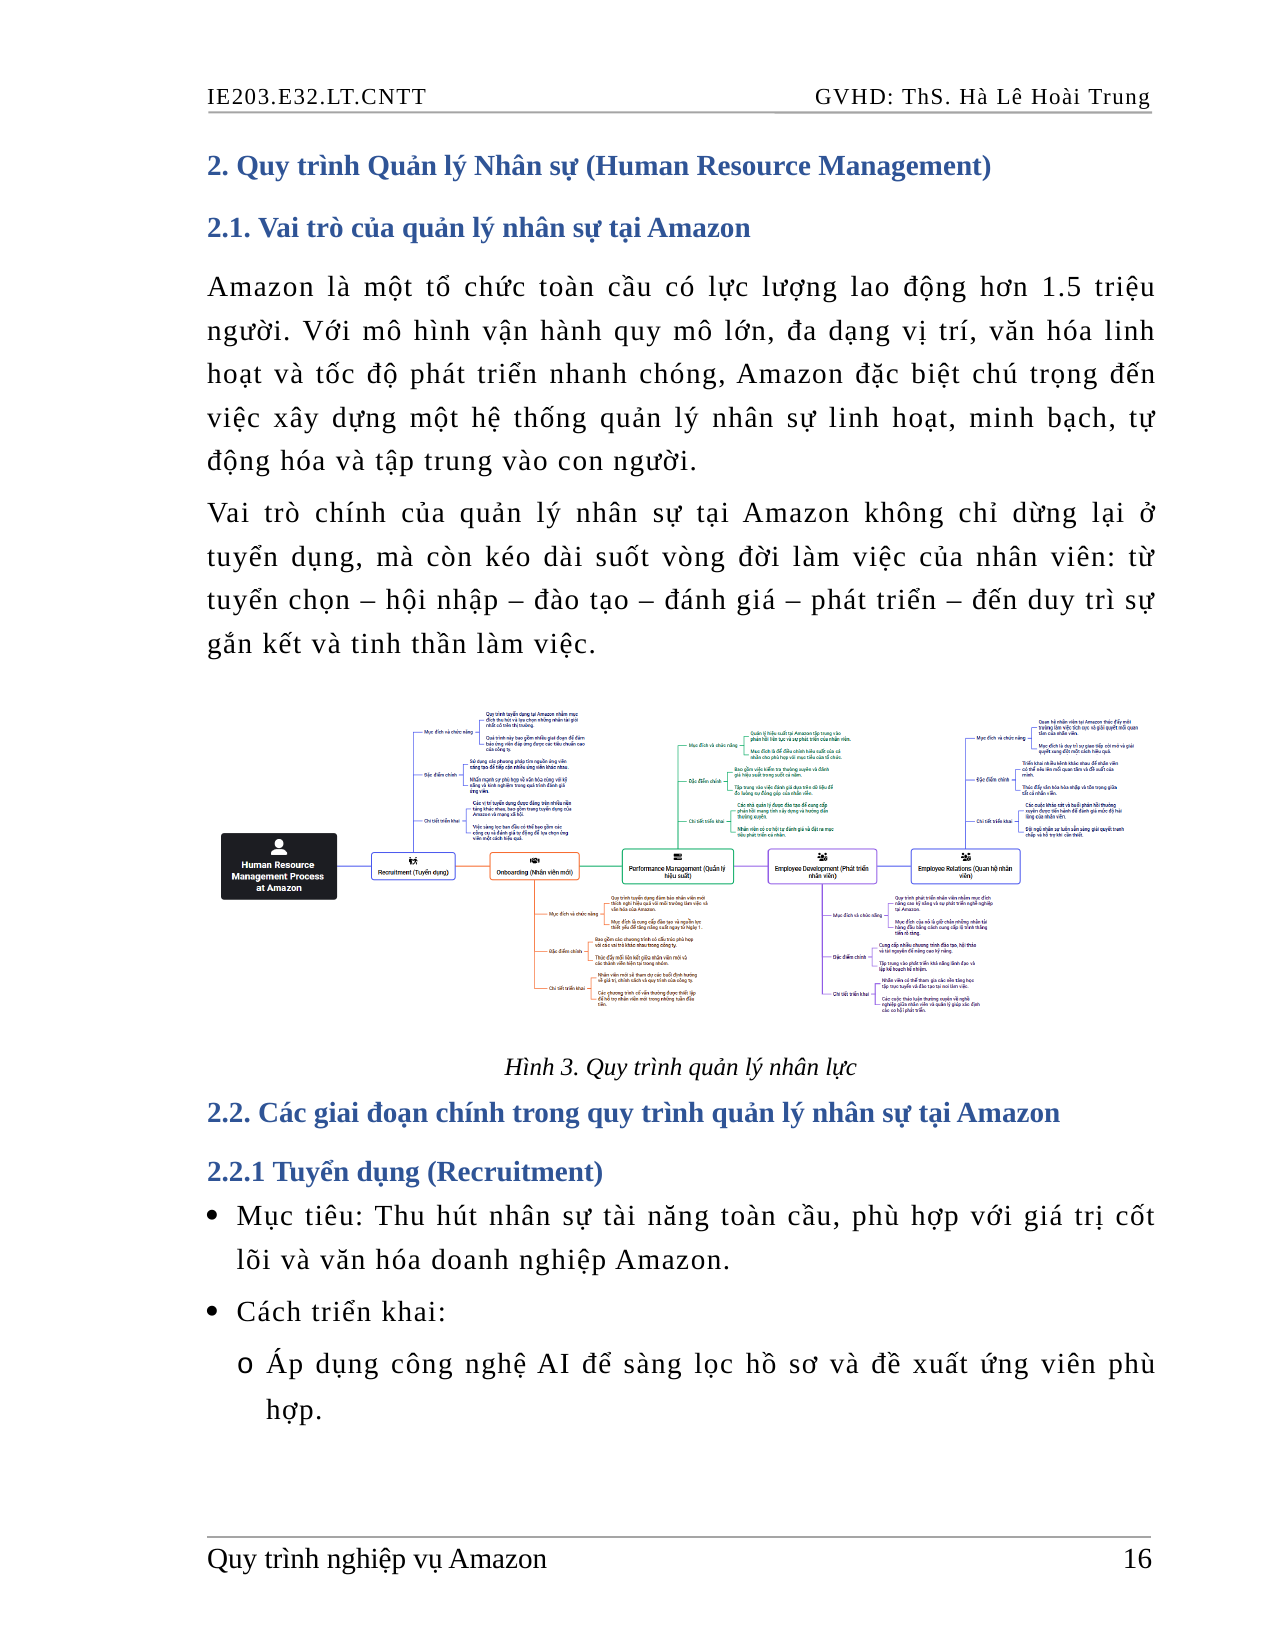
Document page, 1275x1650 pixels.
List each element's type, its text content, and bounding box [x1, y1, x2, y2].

text Vai trò của quản lý nhân sự tại Amazon [207, 211, 1157, 244]
text Các giai đoạn chính trong quy trình quản lý nhân sự tại Amazon [207, 1095, 1157, 1129]
picture [206, 677, 1157, 1034]
text Quy trình Quản lý Nhân sự (Human Resource Management) [207, 148, 1157, 181]
list Mục tiêu: Thu hút nhân sự tài năng toàn cầu, phù hợp với giá trị cốt lõi và văn hóa doanh nghiệp Amazon. [207, 1198, 1157, 1276]
text Quy trình quản lý nhân lực [207, 1052, 1157, 1081]
list Cách triển khai: [207, 1294, 1157, 1328]
text Tuyển dụng (Recruitment) [207, 1154, 1157, 1187]
list Áp dụng công nghệ AI để sàng lọc hồ sơ và đề xuất ứng viên phù hợp. [236, 1346, 1157, 1426]
text Vai trò chính của quản lý nhân sự tại Amazon không chỉ dừng lại ở tuyển dụng, mà còn kéo dài suốt vòng đời làm việc của nhân viên: từ tuyển chọn – hội nhập – đào tạo – đánh giá – phát triển – đến duy trì sự gắn kết và tinh thần làm việc. [207, 495, 1157, 659]
text Amazon là một tổ chức toàn cầu có lực lượng lao động hơn 1.5 triệu người. Với mô hình vận hành quy mô lớn, đa dạng vị trí, văn hóa linh hoạt và tốc độ phát triển nhanh chóng, Amazon đặc biệt chú trọng đến việc xây dựng một hệ thống quản lý nhân sự linh hoạt, minh bạch, tự động hóa và tập trung vào con người. [207, 269, 1157, 477]
